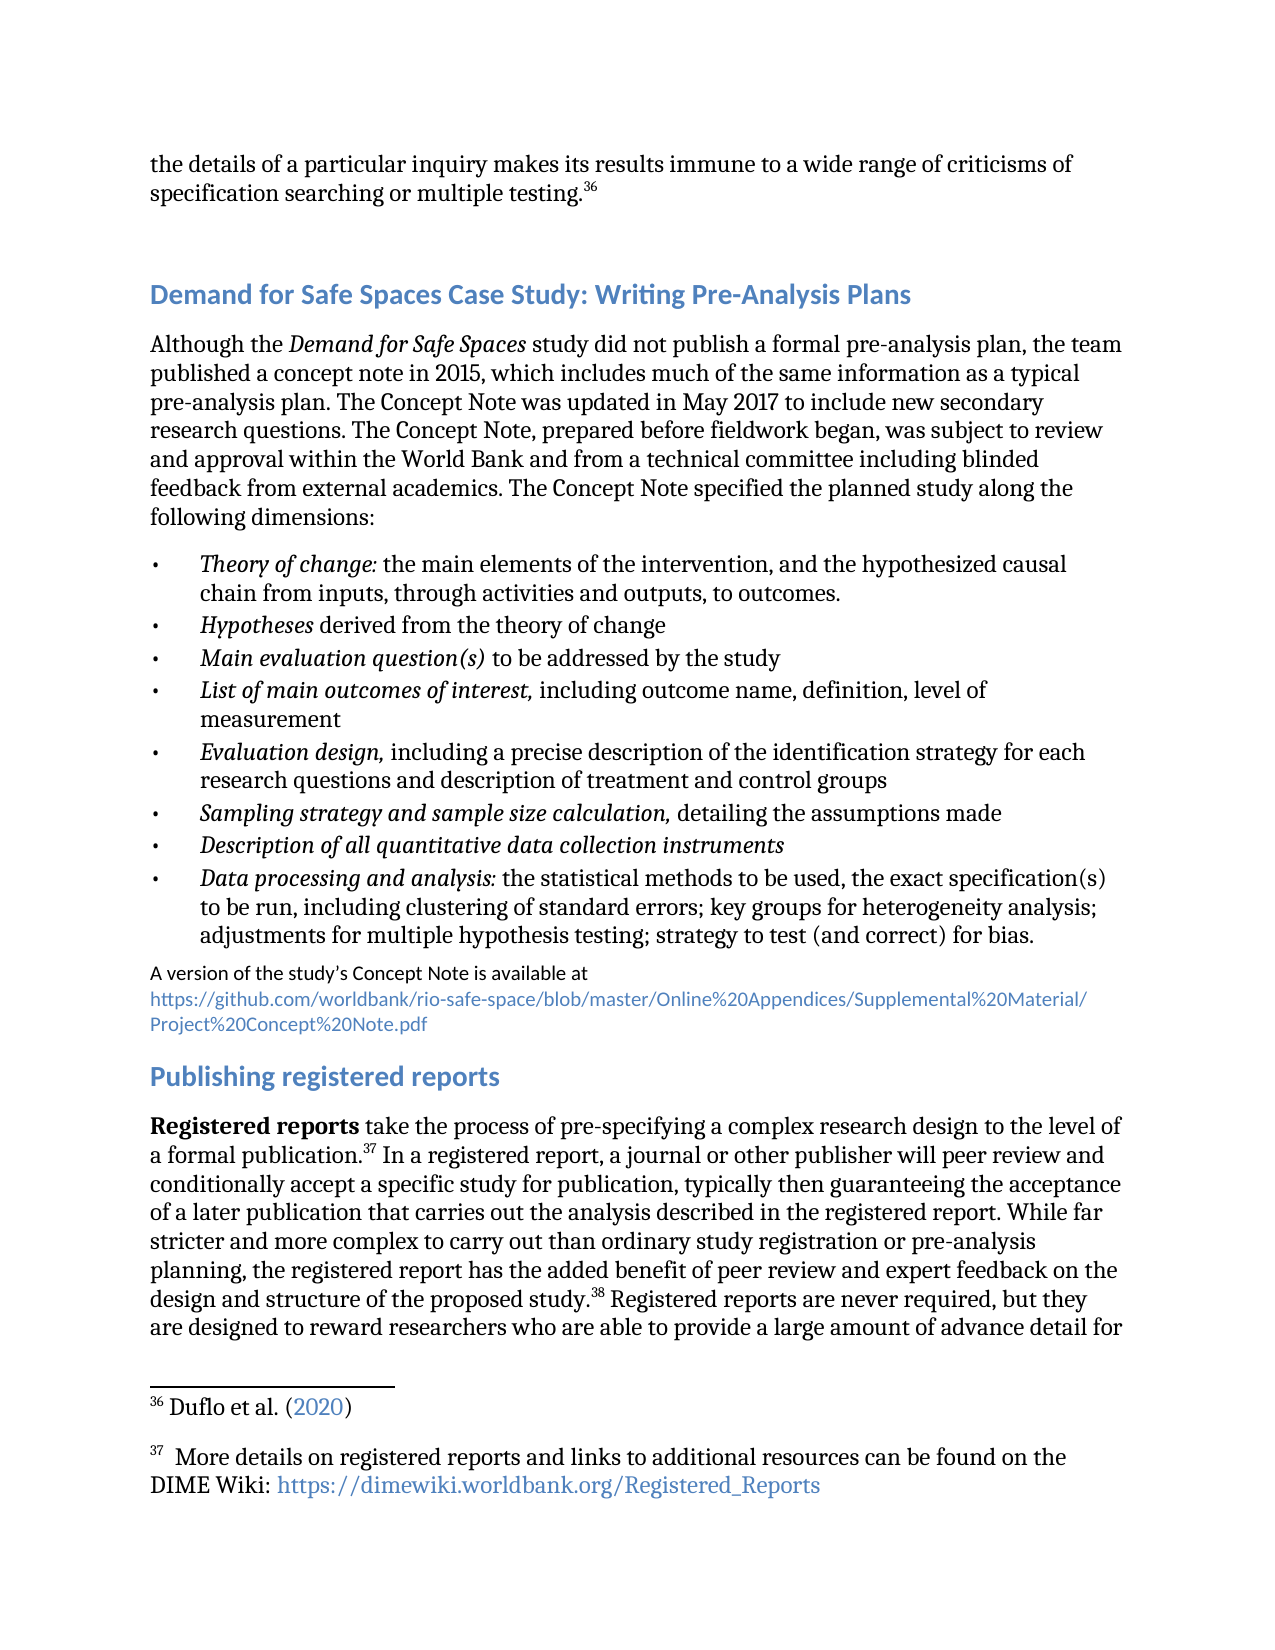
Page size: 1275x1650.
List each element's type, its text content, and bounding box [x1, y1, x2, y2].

text A version of the study’s Concept Note is available at https://github.com/worldbank/rio-safe-space/blob/master/Online%20Appendices/Supplemental%20Material/Project%20Concept%20Note.pdf [150, 961, 1125, 1037]
list List of main outcomes of interest, including outcome name, definition, level of measurement [150, 676, 1125, 734]
list Sampling strategy and sample size calculation, detailing the assumptions made [150, 799, 1125, 828]
list Theory of change: the main elements of the intervention, and the hypothesized causal chain from inputs, through activities and outputs, to outcomes. [150, 550, 1125, 608]
list Evaluation design, including a precise description of the identification strategy for each research questions and description of treatment and control groups [150, 738, 1125, 795]
subtitle Demand for Safe Spaces Case Study: Writing Pre-Analysis Plans [150, 276, 1125, 311]
text Although the Demand for Safe Spaces study did not publish a formal pre-analysis plan, the team published a concept note in 2015, which includes much of the same information as a typical pre-analysis plan. The Concept Note was updated in May 2017 to include new secondary research questions. The Concept Note, prepared before fieldwork began, was subject to review and approval within the World Bank and from a technical committee including blinded feedback from external academics. The Concept Note specified the planned study along the following dimensions: [150, 330, 1125, 531]
subtitle Publishing registered reports [150, 1058, 1125, 1093]
list Data processing and analysis: the statistical methods to be used, the exact specification(s) to be run, including clustering of standard errors; key groups for heterogeneity analysis; adjustments for multiple hypothesis testing; strategy to test (and correct) for bias. [150, 864, 1125, 950]
list Hypotheses derived from the theory of change [150, 611, 1125, 640]
list Main evaluation question(s) to be addressed by the study [150, 644, 1125, 673]
list Description of all quantitative data collection instruments [150, 831, 1125, 860]
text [150, 1112, 1125, 1342]
